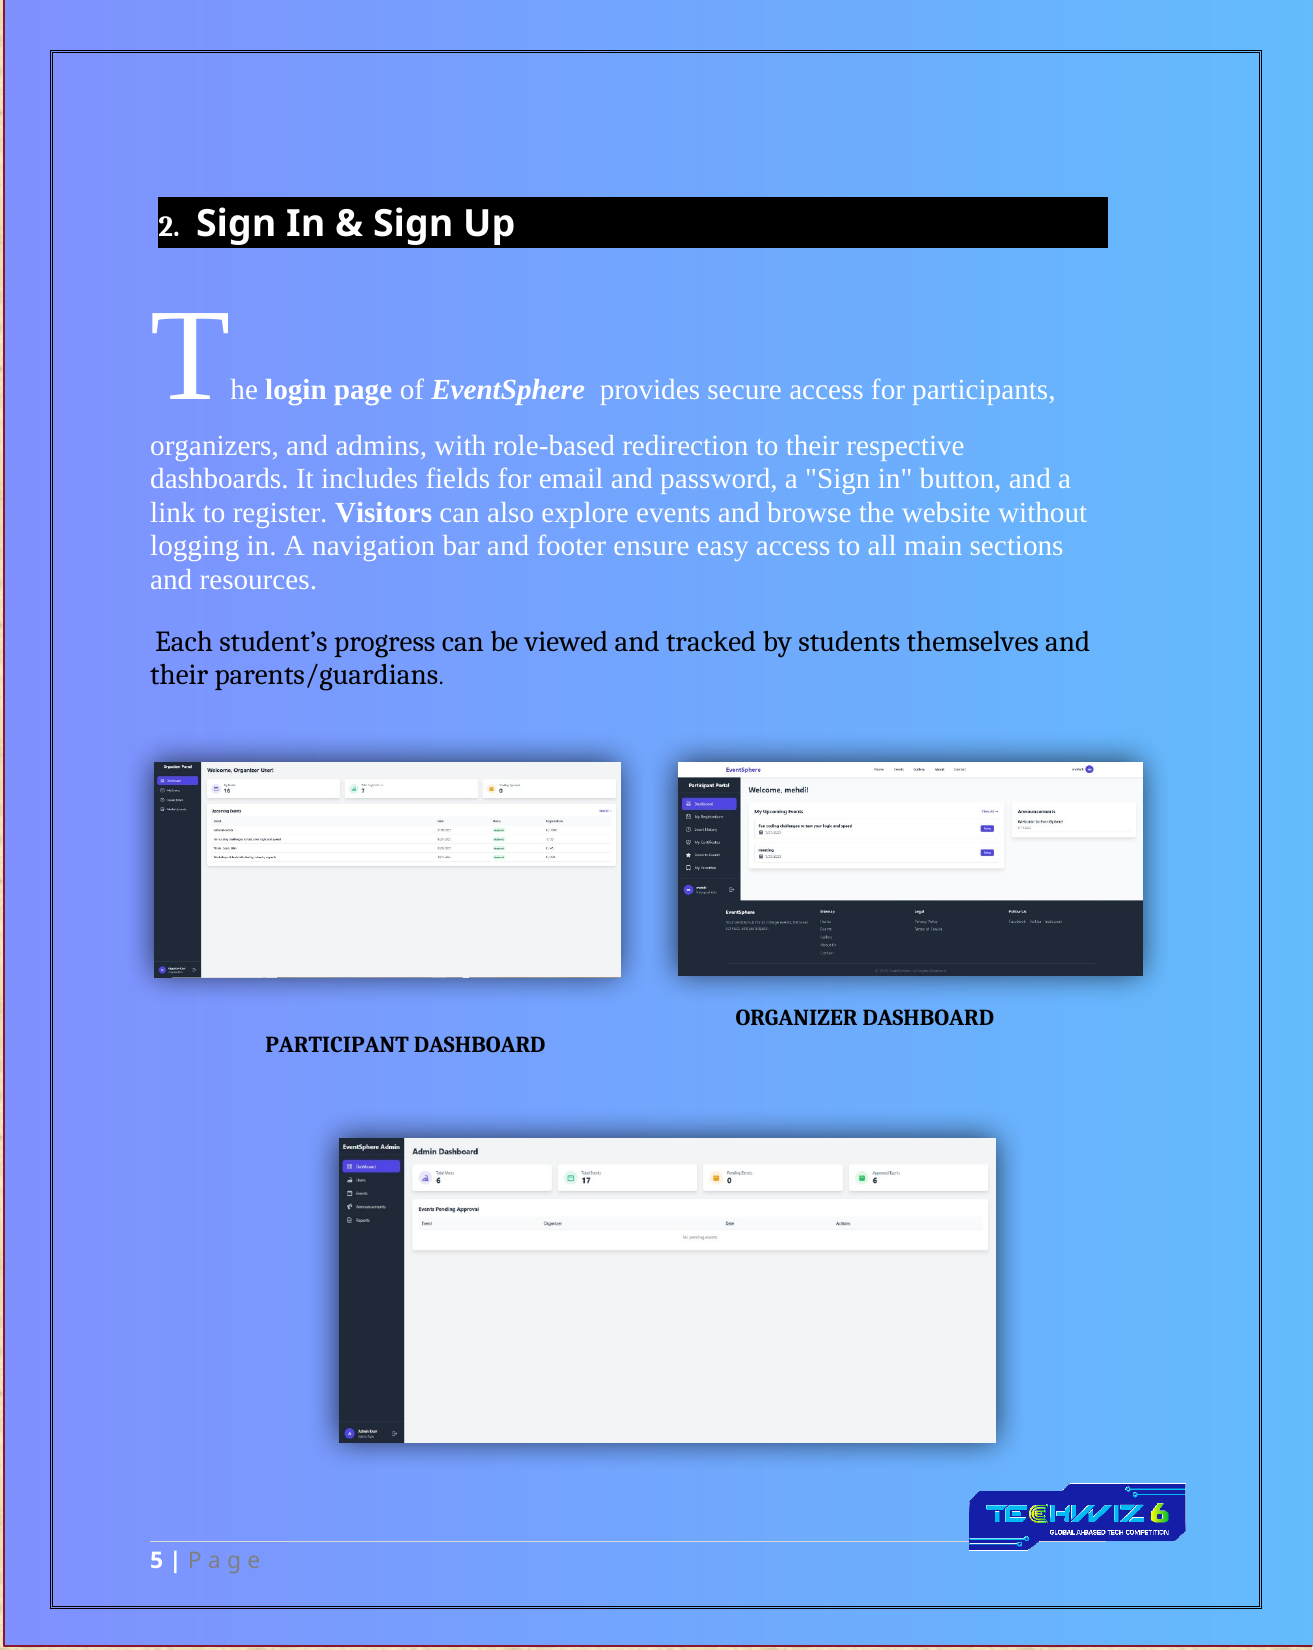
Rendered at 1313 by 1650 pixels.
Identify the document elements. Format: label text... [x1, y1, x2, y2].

text The login page of EventSphere provides secure access for participants, organizers, and admins, with role-based redirection to their respective dashboards. It includes fields for email and password, a "Sign in" button, and a link to register. Visitors can also explore events and browse the website without logging in. A navigation bar and footer ensure easy access to all main sections and resources. [150, 277, 1106, 596]
picture [154, 762, 621, 978]
subtitle 2. Sign In & Sign Up [158, 197, 1108, 248]
picture [678, 762, 1143, 976]
picture [0, 0, 1313, 1650]
text Each student’s progress can be viewed and tracked by students themselves and their parents/guardians. [150, 625, 1106, 692]
picture [339, 1138, 1205, 1642]
